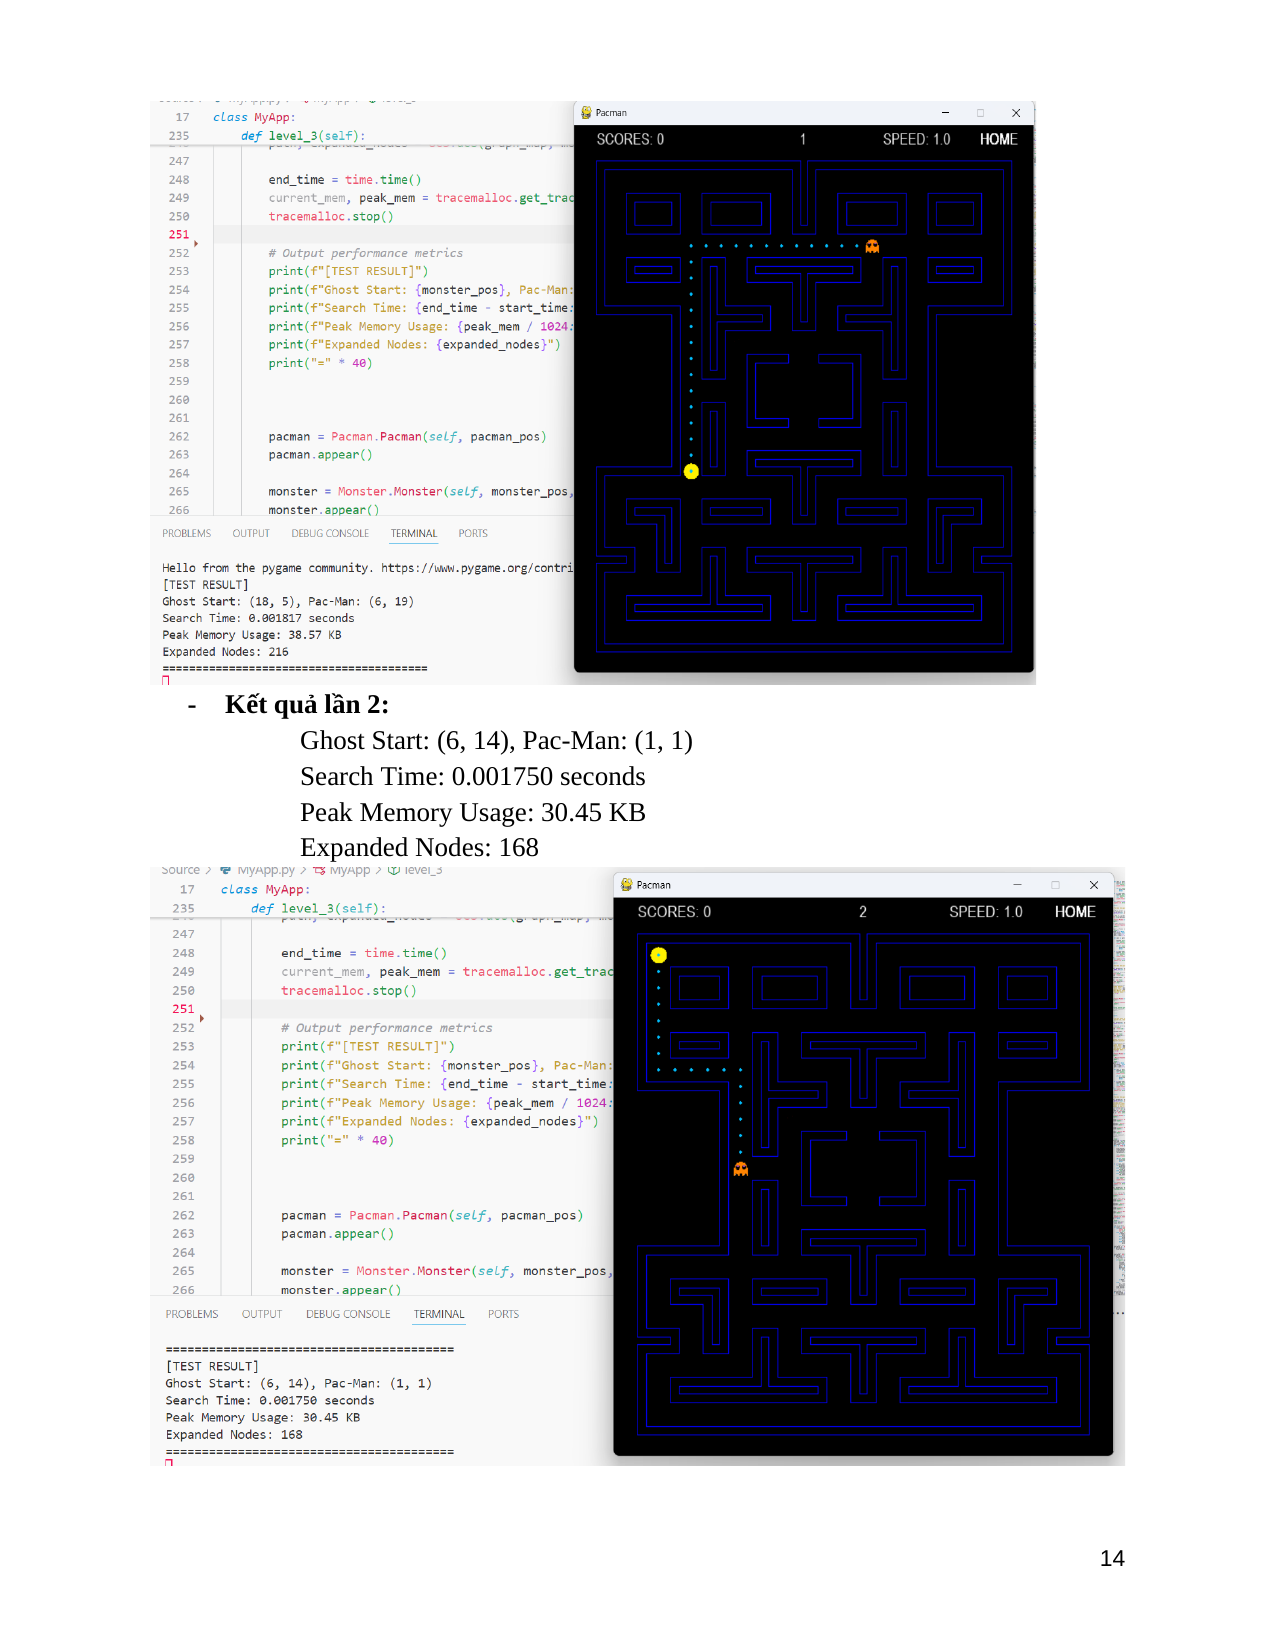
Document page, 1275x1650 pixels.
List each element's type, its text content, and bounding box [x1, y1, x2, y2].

text Peak Memory Usage: 30.45 KB [300, 796, 1125, 827]
list Kết quả lần 2: [150, 688, 1125, 720]
picture [150, 867, 1125, 1466]
text Ghost Start: (6, 14), Pac-Man: (1, 1) [225, 724, 1125, 755]
text Expanded Nodes: 168 [300, 831, 1125, 863]
picture [150, 101, 1037, 685]
text Search Time: 0.001750 seconds [300, 760, 1125, 791]
